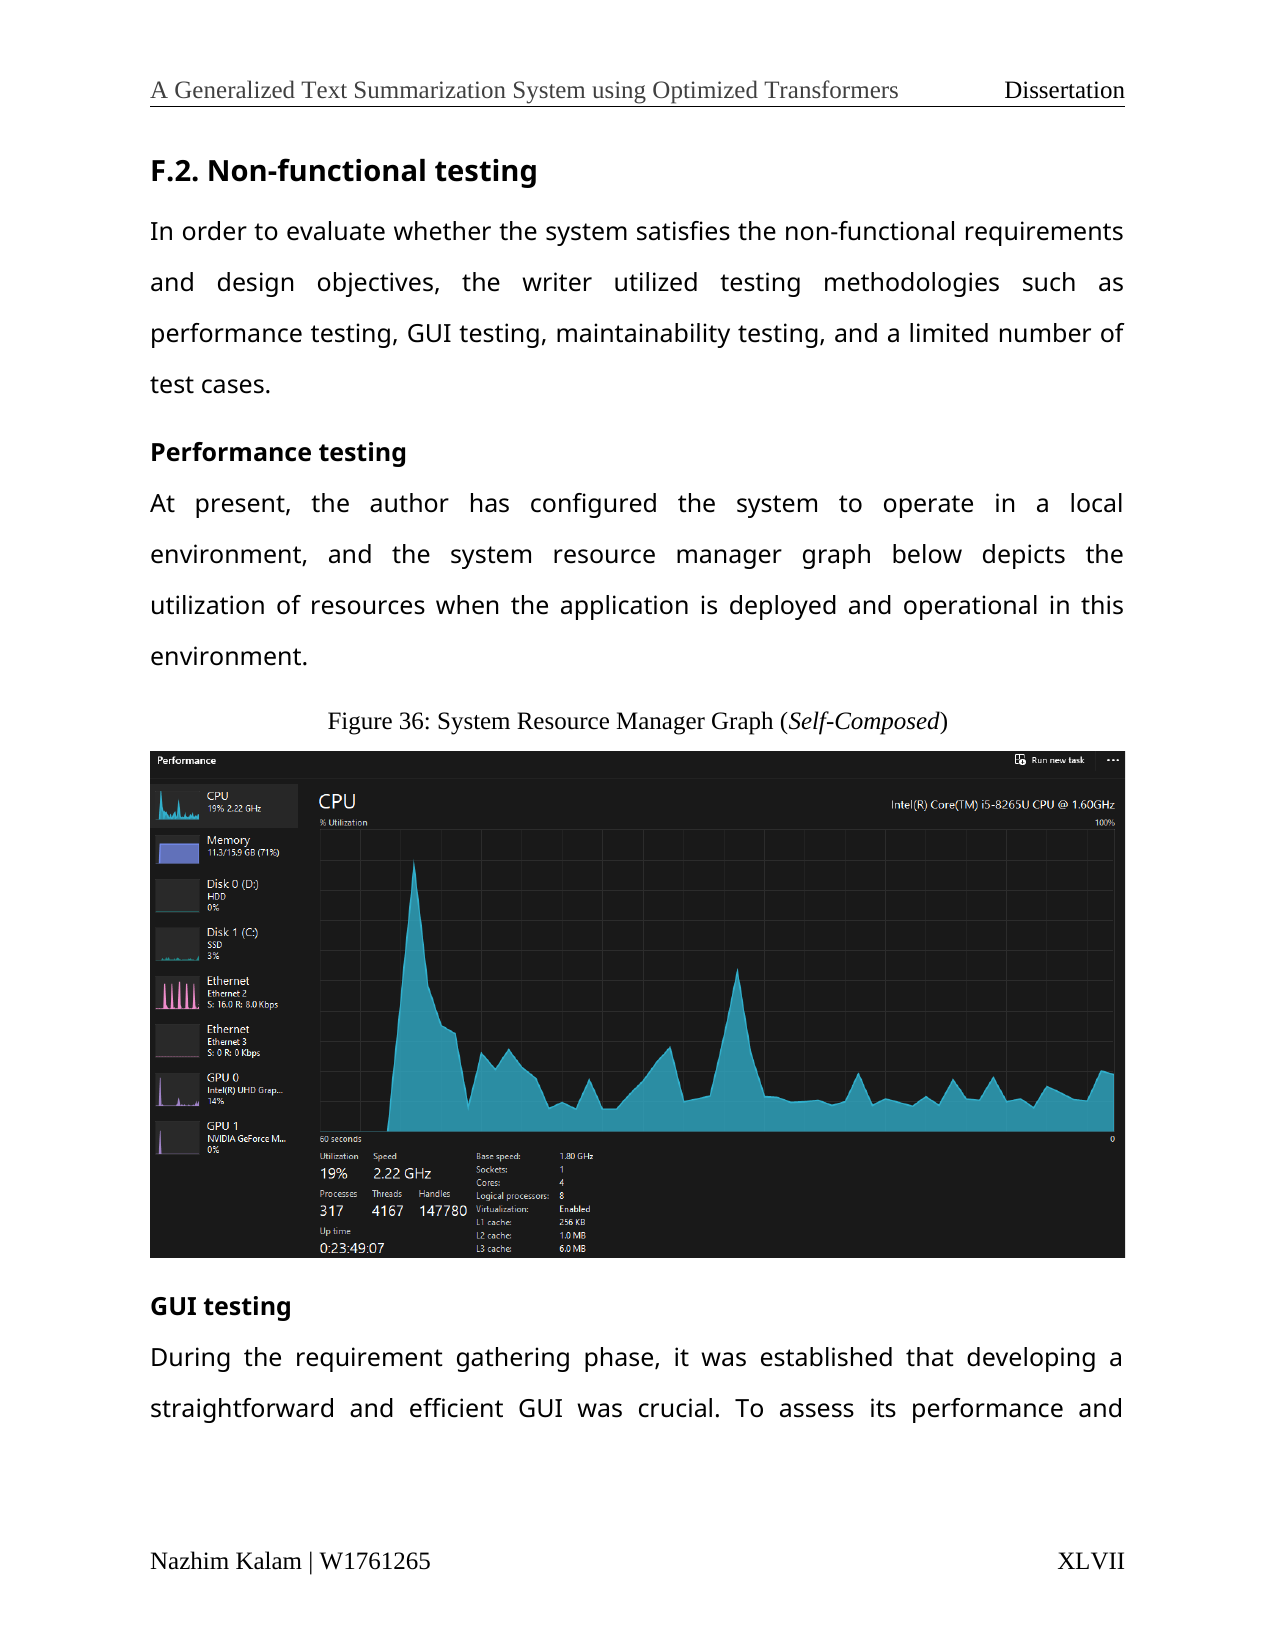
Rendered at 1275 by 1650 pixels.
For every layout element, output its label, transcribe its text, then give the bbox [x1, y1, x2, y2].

text At present, the author has configured the system to operate in a local environment, and the system resource manager graph below depicts the utilization of resources when the application is deployed and operational in this environment. [150, 486, 1125, 673]
subtitle F.2. Non-functional testing [150, 150, 1125, 190]
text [150, 1339, 1125, 1425]
text GUI testing [150, 1288, 1125, 1323]
picture [150, 751, 1125, 1258]
text In order to evaluate whether the system satisfies the non-functional requirements and design objectives, the writer utilized testing methodologies such as performance testing, GUI testing, maintainability testing, and a limited number of test cases. [150, 214, 1125, 401]
text Performance testing [150, 434, 1125, 468]
